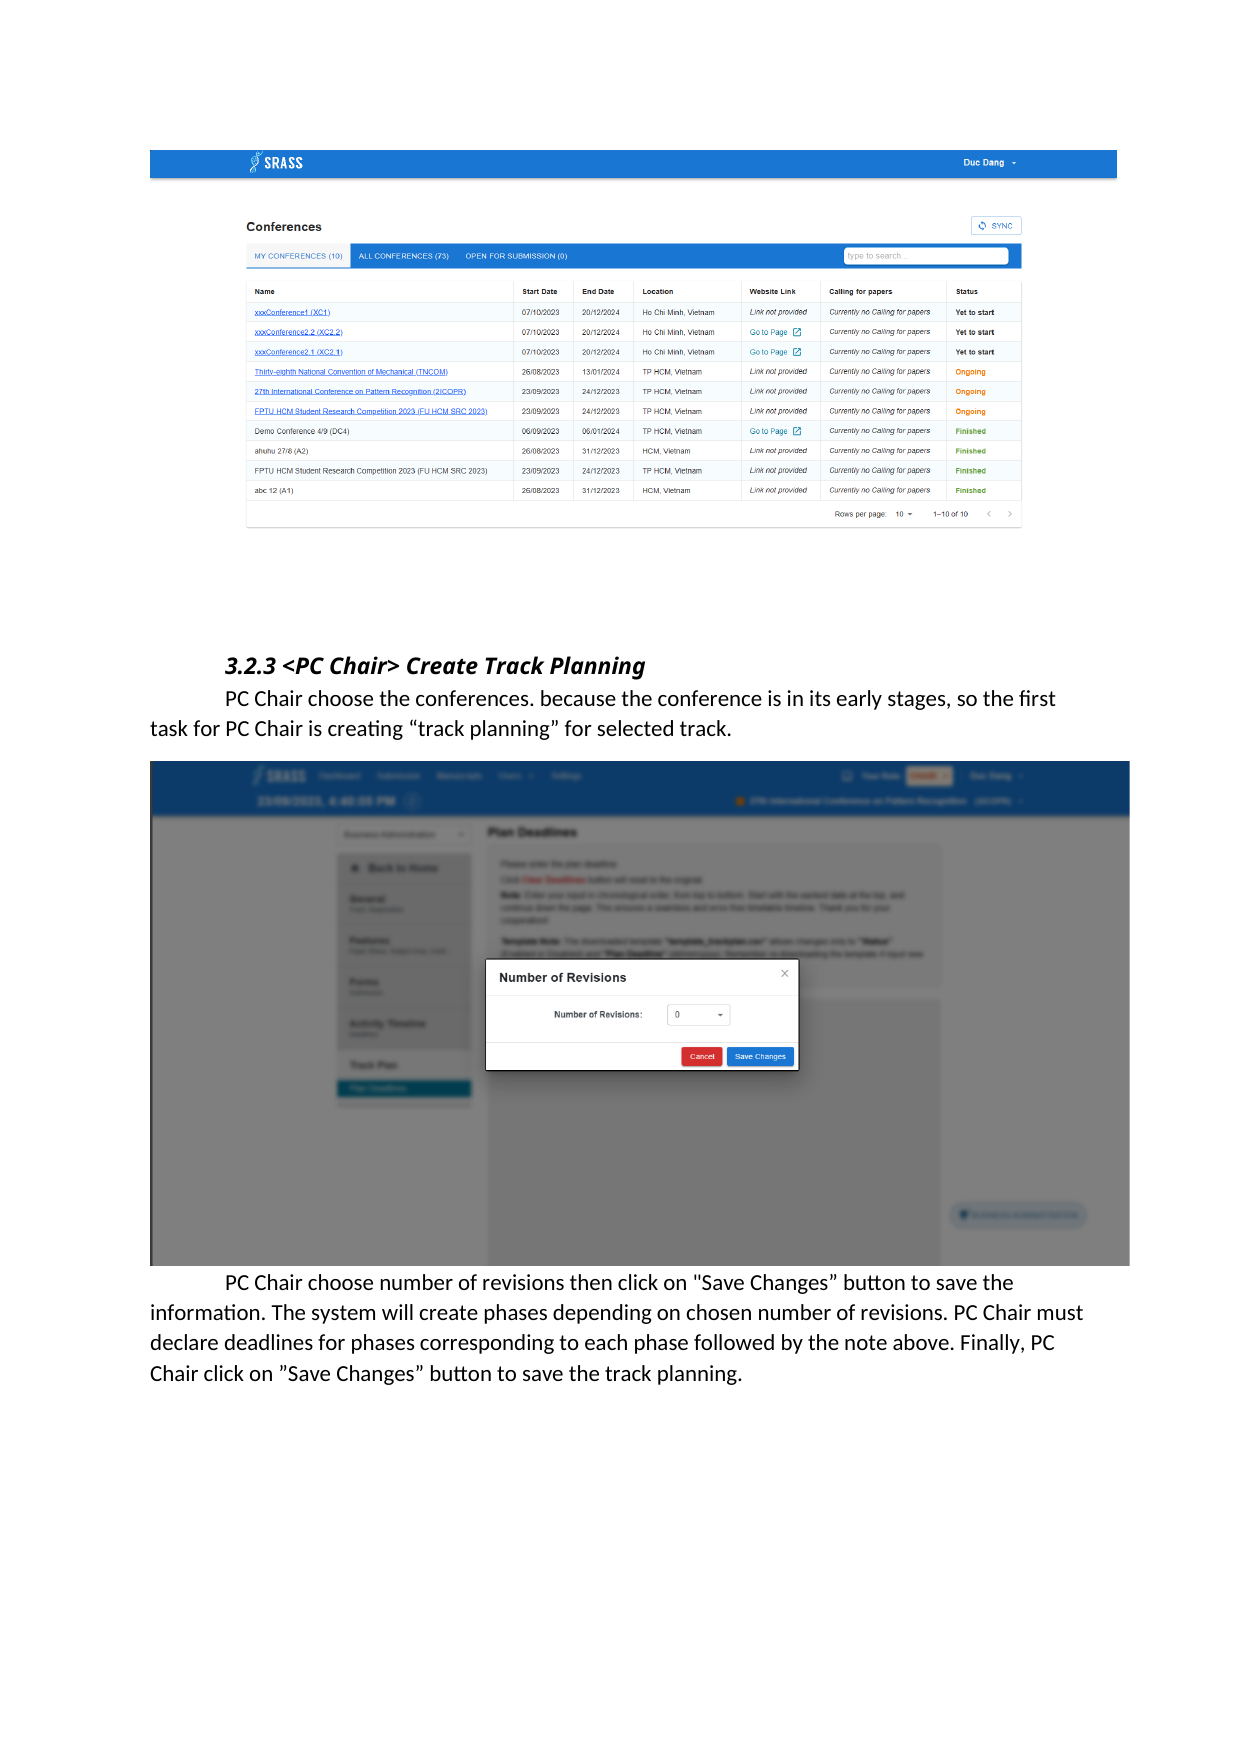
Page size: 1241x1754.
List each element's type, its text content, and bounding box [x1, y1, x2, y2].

picture [150, 150, 1118, 632]
picture [150, 761, 1130, 1266]
text PC Chair choose the conferences. because the conference is in its early stages, so the first task for PC Chair is creating “track planning” for selected track. [150, 684, 1093, 742]
subtitle 3.2.3 <PC Chair> Create Track Planning [225, 650, 1093, 681]
text PC Chair choose number of revisions then click on "Save Changes” button to save the information. The system will create phases depending on chosen number of revisions. PC Chair must declare deadlines for phases corresponding to each phase followed by the note above. Finally, PC Chair click on ”Save Changes” button to save the track planning. [150, 1266, 1093, 1387]
